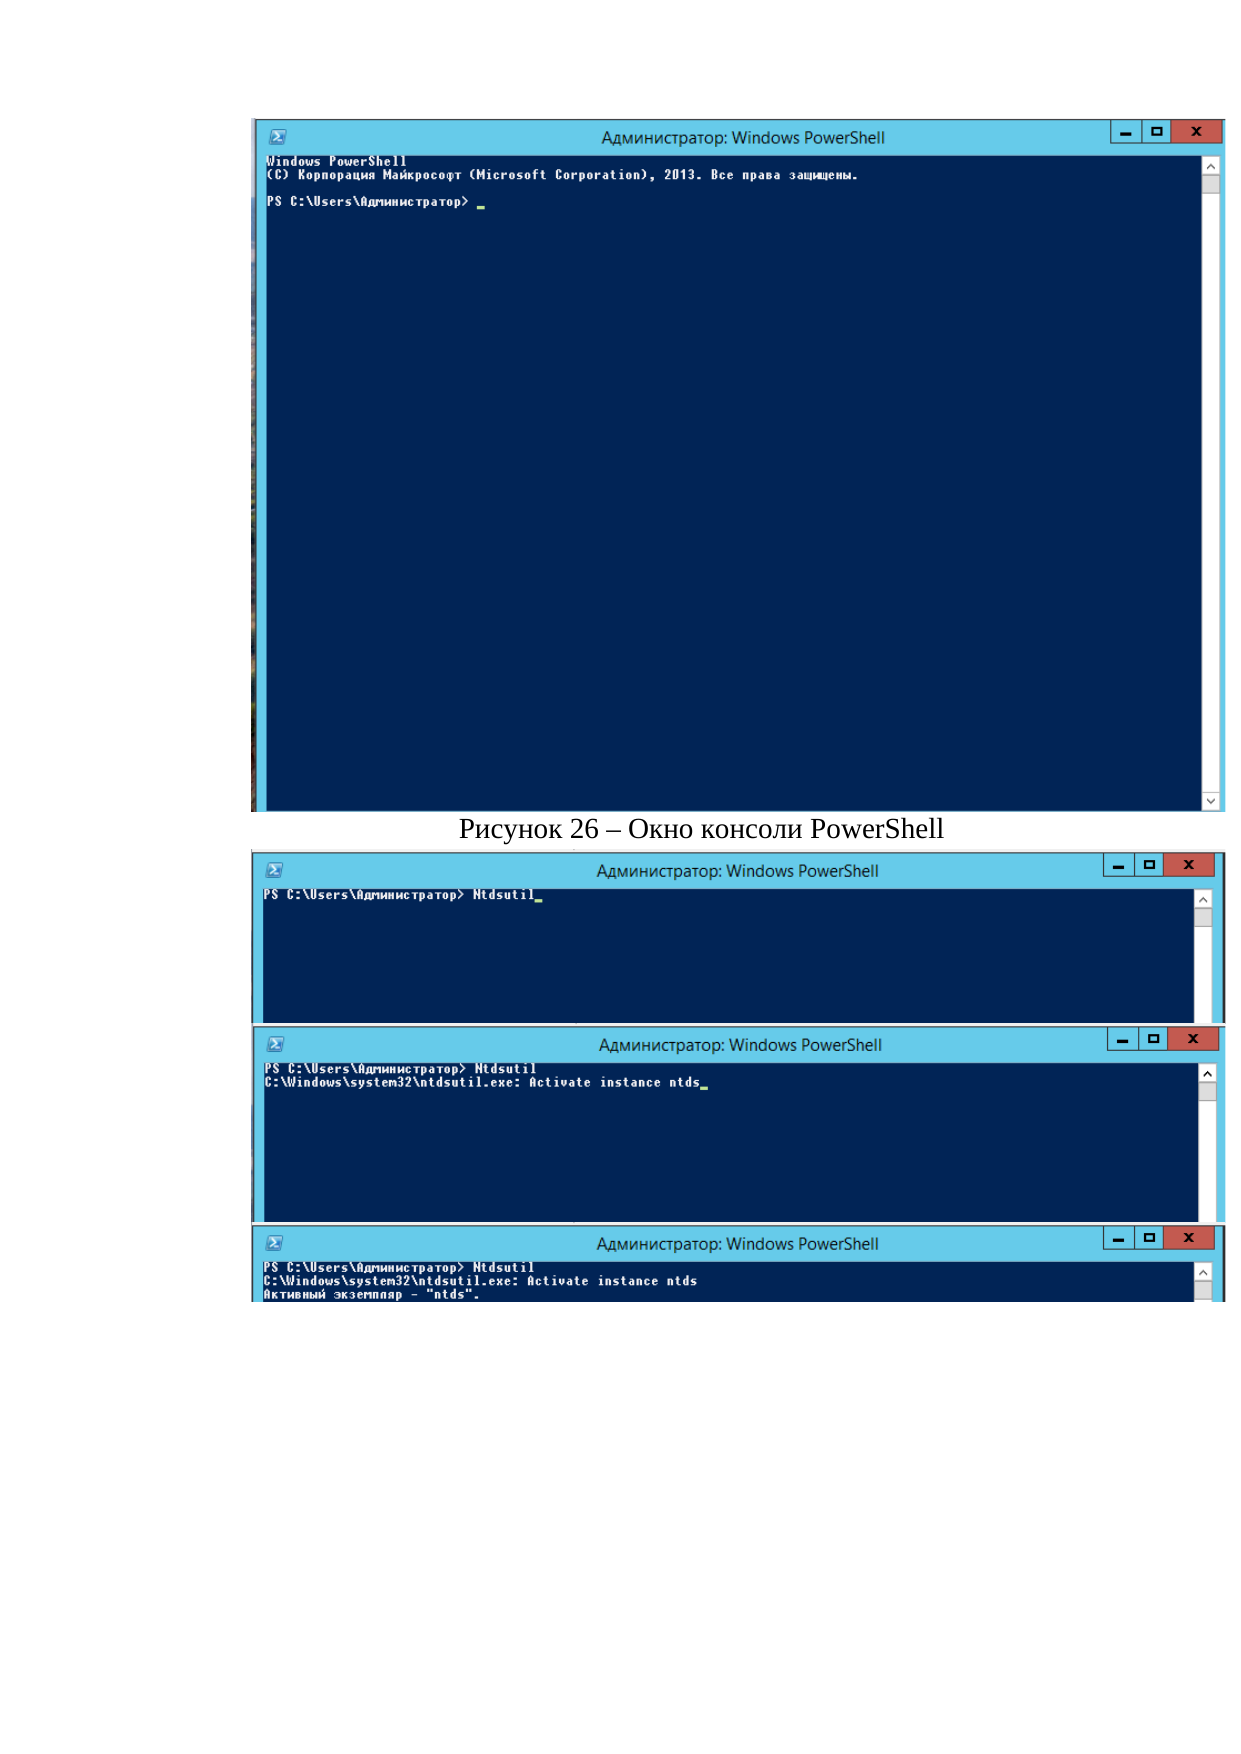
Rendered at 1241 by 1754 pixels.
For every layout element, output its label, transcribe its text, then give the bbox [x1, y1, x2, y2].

text Рисунок 26 – Окно консоли PowerShell [177, 811, 1152, 845]
picture [251, 849, 1226, 1302]
picture [251, 118, 1226, 812]
